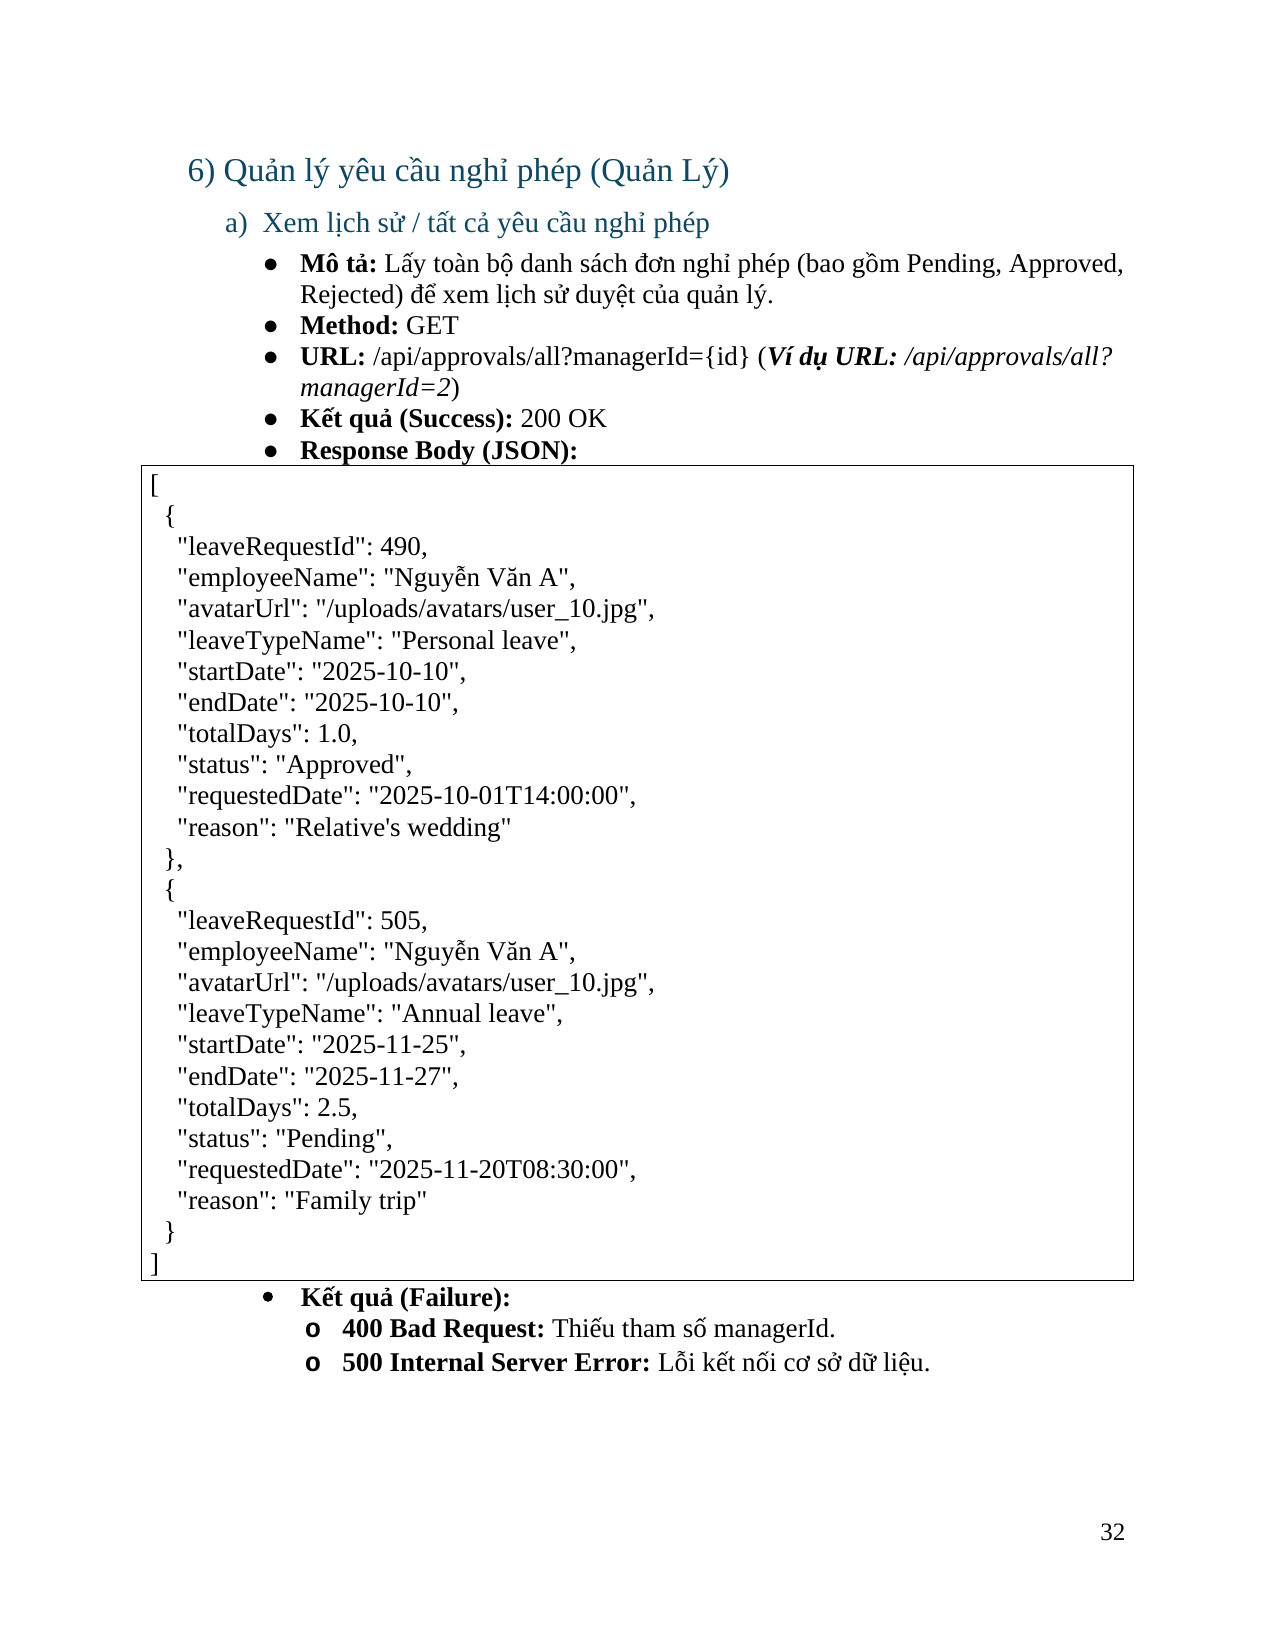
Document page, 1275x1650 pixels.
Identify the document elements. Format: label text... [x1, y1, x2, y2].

list Response Body (JSON): [262, 434, 1125, 465]
list Mô tả: Lấy toàn bộ danh sách đơn nghỉ phép (bao gồm Pending, Approved, Rejected) để xem lịch sử duyệt của quản lý. [262, 247, 1125, 309]
text "employeeName": "Nguyễn Văn A", [150, 561, 1125, 593]
text { [150, 873, 1125, 904]
text "endDate": "2025-11-27", [150, 1060, 1125, 1091]
text "status": "Approved", [150, 748, 1125, 779]
text "requestedDate": "2025-10-01T14:00:00", [150, 779, 1125, 811]
text ] [142, 1243, 1133, 1280]
text "leaveTypeName": "Personal leave", [150, 624, 1125, 655]
text "reason": "Family trip" [150, 1184, 1125, 1216]
list Method: GET [262, 309, 1125, 340]
text "startDate": "2025-11-25", [150, 1029, 1125, 1060]
list 500 Internal Server Error: Lỗi kết nối cơ sở dữ liệu. [304, 1346, 1125, 1379]
text "endDate": "2025-10-10", [150, 686, 1125, 717]
text "reason": "Relative's wedding" [150, 811, 1125, 842]
text } [150, 1216, 1125, 1243]
text "totalDays": 2.5, [150, 1091, 1125, 1122]
list 400 Bad Request: Thiếu tham số managerId. [304, 1312, 1125, 1346]
text "totalDays": 1.0, [150, 717, 1125, 748]
text { [150, 499, 1125, 530]
text [ [142, 466, 1133, 499]
text "leaveRequestId": 505, [150, 904, 1125, 935]
text }, [150, 842, 1125, 873]
text "avatarUrl": "/uploads/avatars/user_10.jpg", [150, 593, 1125, 624]
text "status": "Pending", [150, 1122, 1125, 1153]
text "avatarUrl": "/uploads/avatars/user_10.jpg", [150, 966, 1125, 997]
list Kết quả (Success): 200 OK [262, 403, 1125, 434]
text "leaveRequestId": 490, [150, 530, 1125, 561]
text "employeeName": "Nguyễn Văn A", [150, 935, 1125, 966]
list Kết quả (Failure): [263, 1281, 1125, 1312]
text "leaveTypeName": "Annual leave", [150, 997, 1125, 1029]
list URL: /api/approvals/all?managerId={id} (Ví dụ URL: /api/approvals/all?managerId=2) [262, 340, 1125, 403]
subtitle 6) Quản lý yêu cầu nghỉ phép (Quản Lý) [187, 150, 1125, 188]
text "requestedDate": "2025-11-20T08:30:00", [150, 1153, 1125, 1184]
text "startDate": "2025-10-10", [150, 655, 1125, 686]
subtitle Xem lịch sử / tất cả yêu cầu nghỉ phép [225, 205, 1125, 238]
